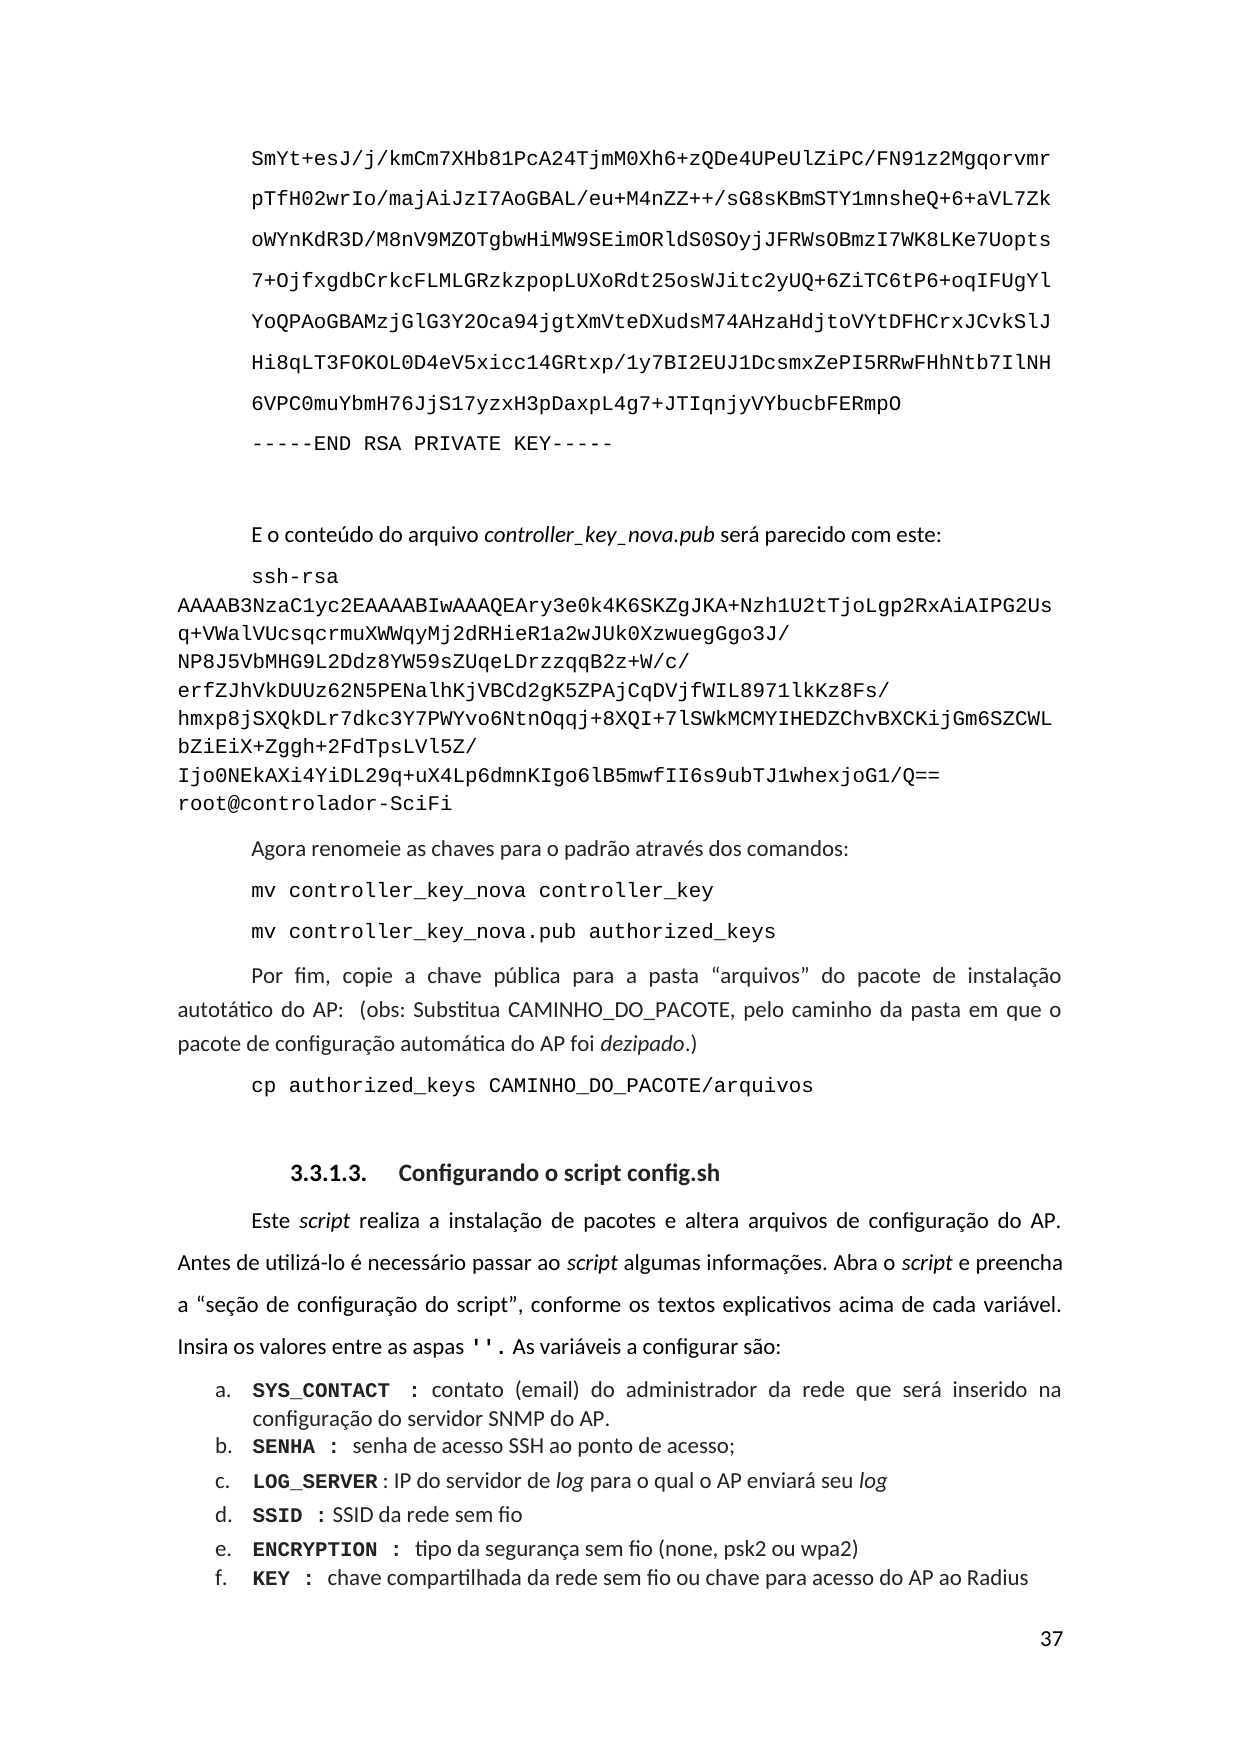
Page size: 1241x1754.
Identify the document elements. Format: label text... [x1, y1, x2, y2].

text mv controller_key_nova.pub authorized_keys [177, 921, 1063, 944]
list SYS_CONTACT : contato (email) do administrador da rede que será inserido na configuração do servidor SNMP do AP. [215, 1375, 1063, 1432]
list SSID : SSID da rede sem fio [215, 1500, 1063, 1528]
text ssh-rsa AAAAB3NzaC1yc2EAAAABIwAAAQEAry3e0k4K6SKZgJKA+Nzh1U2tTjoLgp2RxAiAIPG2Usq+VWalVUcsqcrmuXWWqyMj2dRHieR1a2wJUk0XzwuegGgo3J/NP8J5VbMHG9L2Ddz8YW59sZUqeLDrzzqqB2z+W/c/erfZJhVkDUUz62N5PENalhKjVBCd2gK5ZPAjCqDVjfWIL8971lkKz8Fs/hmxp8jSXQkDLr7dkc3Y7PWYvo6NtnOqqj+8XQI+7lSWkMCMYIHEDZChvBXCKijGm6SZCWLbZiEiX+Zggh+2FdTpsLVl5Z/Ijo0NEkAXi4YiDL29q+uX4Lp6dmnKIgo6lB5mwfII6s9ubTJ1whexjoG1/Q== root@controlador-SciFi [177, 566, 1063, 817]
text -----END RSA PRIVATE KEY----- [177, 433, 1063, 457]
subtitle Configurando o script config.sh [290, 1157, 1063, 1188]
text Por fim, copie a chave pública para a pasta “arquivos” do pacote de instalação autotático do AP: (obs: Substitua CAMINHO_DO_PACOTE, pelo caminho da pasta em que o pacote de configuração automática do AP foi dezipado.) [177, 962, 1063, 1057]
text E o conteúdo do arquivo controller_key_nova.pub será parecido com este: [177, 520, 1063, 548]
text pTfH02wrIo/majAiJzI7AoGBAL/eu+M4nZZ++/sG8sKBmSTY1mnsheQ+6+aVL7Zk [177, 188, 1063, 212]
list LOG_SERVER : IP do servidor de log para o qual o AP enviará seu log [215, 1466, 1063, 1494]
text Este script realiza a instalação de pacotes e altera arquivos de configuração do AP. Antes de utilizá-lo é necessário passar ao script algumas informações. Abra o script e preencha a “seção de configuração do script”, conforme os textos explicativos acima de cada variável. Insira os valores entre as aspas ''. As variáveis a configurar são: [177, 1206, 1063, 1361]
text Hi8qLT3FOKOL0D4eV5xicc14GRtxp/1y7BI2EUJ1DcsmxZePI5RRwFHhNtb7IlNH [177, 352, 1063, 375]
text mv controller_key_nova controller_key [177, 880, 1063, 903]
text oWYnKdR3D/M8nV9MZOTgbwHiMW9SEimORldS0SOyjJFRWsOBmzI7WK8LKe7Uopts [177, 229, 1063, 253]
text cp authorized_keys CAMINHO_DO_PACOTE/arquivos [177, 1075, 1063, 1098]
list SENHA : senha de acesso SSH ao ponto de acesso; [215, 1432, 1063, 1460]
text 7+OjfxgdbCrkcFLMLGRzkzpopLUXoRdt25osWJitc2yUQ+6ZiTC6tP6+oqIFUgYl [177, 270, 1063, 294]
text 6VPC0muYbmH76JjS17yzxH3pDaxpL4g7+JTIqnjyVYbucbFERmpO [177, 393, 1063, 416]
text YoQPAoGBAMzjGlG3Y2Oca94jgtXmVteDXudsM74AHzaHdjtoVYtDFHCrxJCvkSlJ [177, 311, 1063, 334]
list KEY : chave compartilhada da rede sem fio ou chave para acesso do AP ao Radius [215, 1563, 1063, 1591]
text SmYt+esJ/j/kmCm7XHb81PcA24TjmM0Xh6+zQDe4UPeUlZiPC/FN91z2Mgqorvmr [177, 148, 1063, 171]
list ENCRYPTION : tipo da segurança sem fio (none, psk2 ou wpa2) [215, 1534, 1063, 1563]
text Agora renomeie as chaves para o padrão através dos comandos: [177, 834, 1063, 862]
